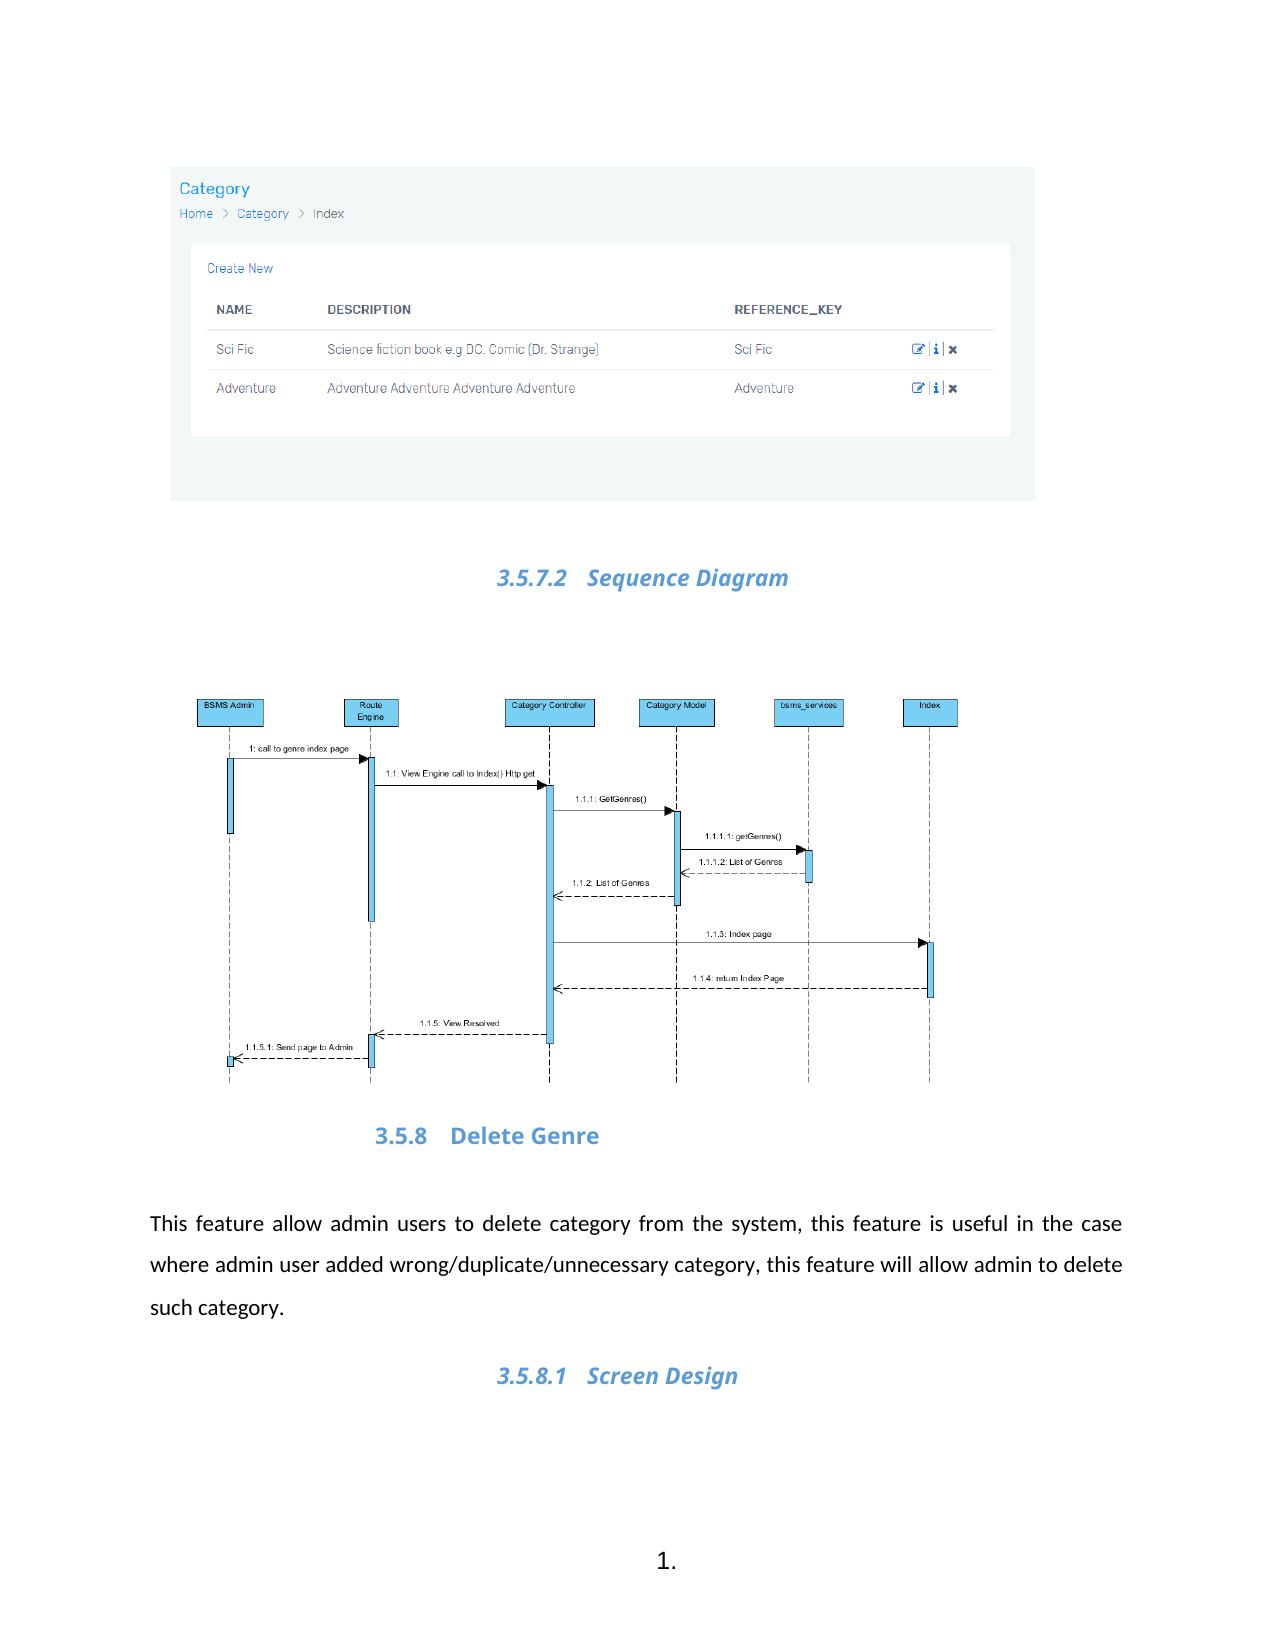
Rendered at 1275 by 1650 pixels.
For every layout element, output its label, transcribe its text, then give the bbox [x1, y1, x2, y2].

subtitle Screen Design [497, 1359, 1125, 1391]
picture [170, 167, 1036, 501]
picture [150, 686, 1016, 1095]
subtitle Delete Genre [375, 1120, 1125, 1151]
subtitle Sequence Diagram [497, 562, 1125, 593]
text This feature allow admin users to delete category from the system, this feature is useful in the case where admin user added wrong/duplicate/unnecessary category, this feature will allow admin to delete such category. [150, 1209, 1125, 1321]
